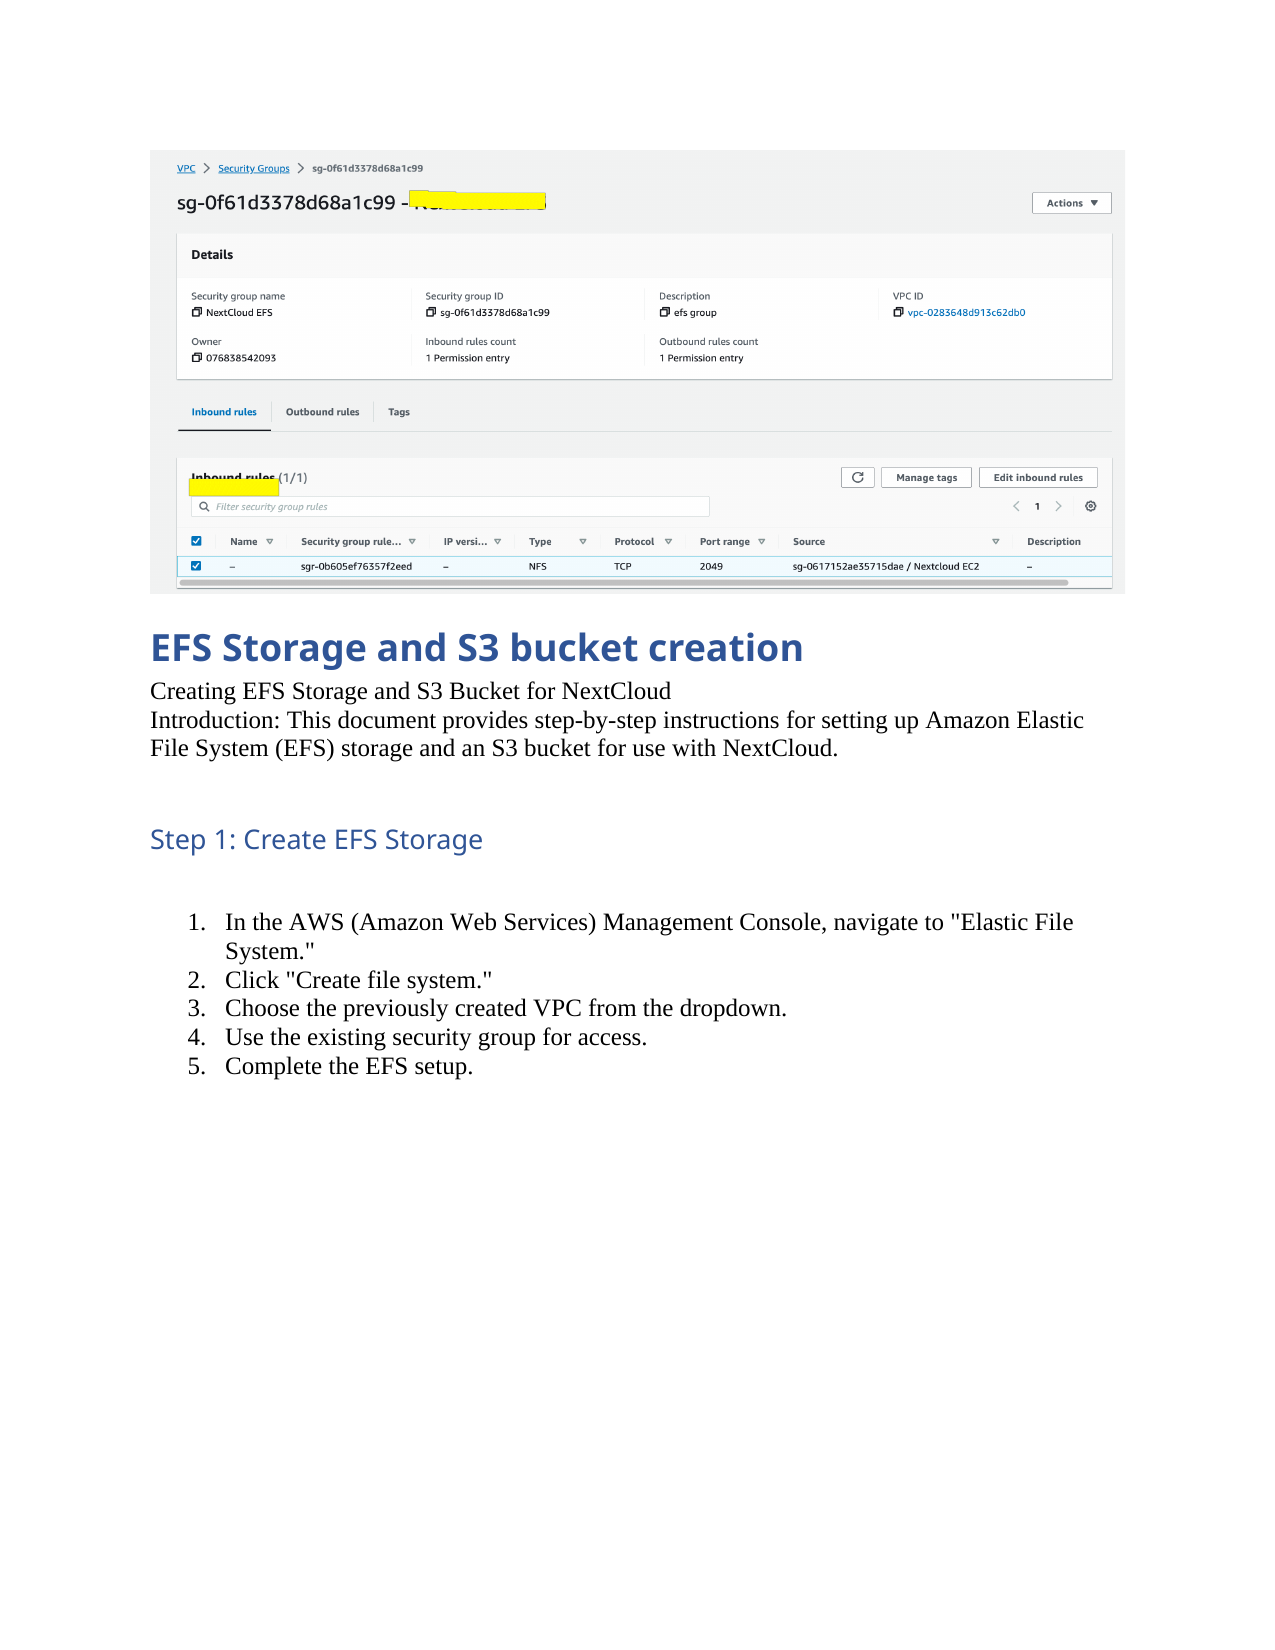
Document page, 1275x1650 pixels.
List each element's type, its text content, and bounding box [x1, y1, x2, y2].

list Complete the EFS setup. [187, 1051, 1125, 1080]
subtitle EFS Storage and S3 bucket creation [150, 621, 1125, 672]
subtitle Step 1: Create EFS Storage [150, 821, 1125, 857]
list Choose the previously created VPC from the dropdown. [187, 993, 1125, 1022]
list Use the existing security group for access. [187, 1022, 1125, 1051]
text Creating EFS Storage and S3 Bucket for NextCloud [150, 676, 1125, 705]
list In the AWS (Amazon Web Services) Management Console, navigate to "Elastic File System." [187, 907, 1125, 965]
picture [150, 150, 1125, 594]
list Click "Create file system." [187, 965, 1125, 993]
text Introduction: This document provides step-by-step instructions for setting up Amazon Elastic File System (EFS) storage and an S3 bucket for use with NextCloud. [150, 705, 1125, 762]
